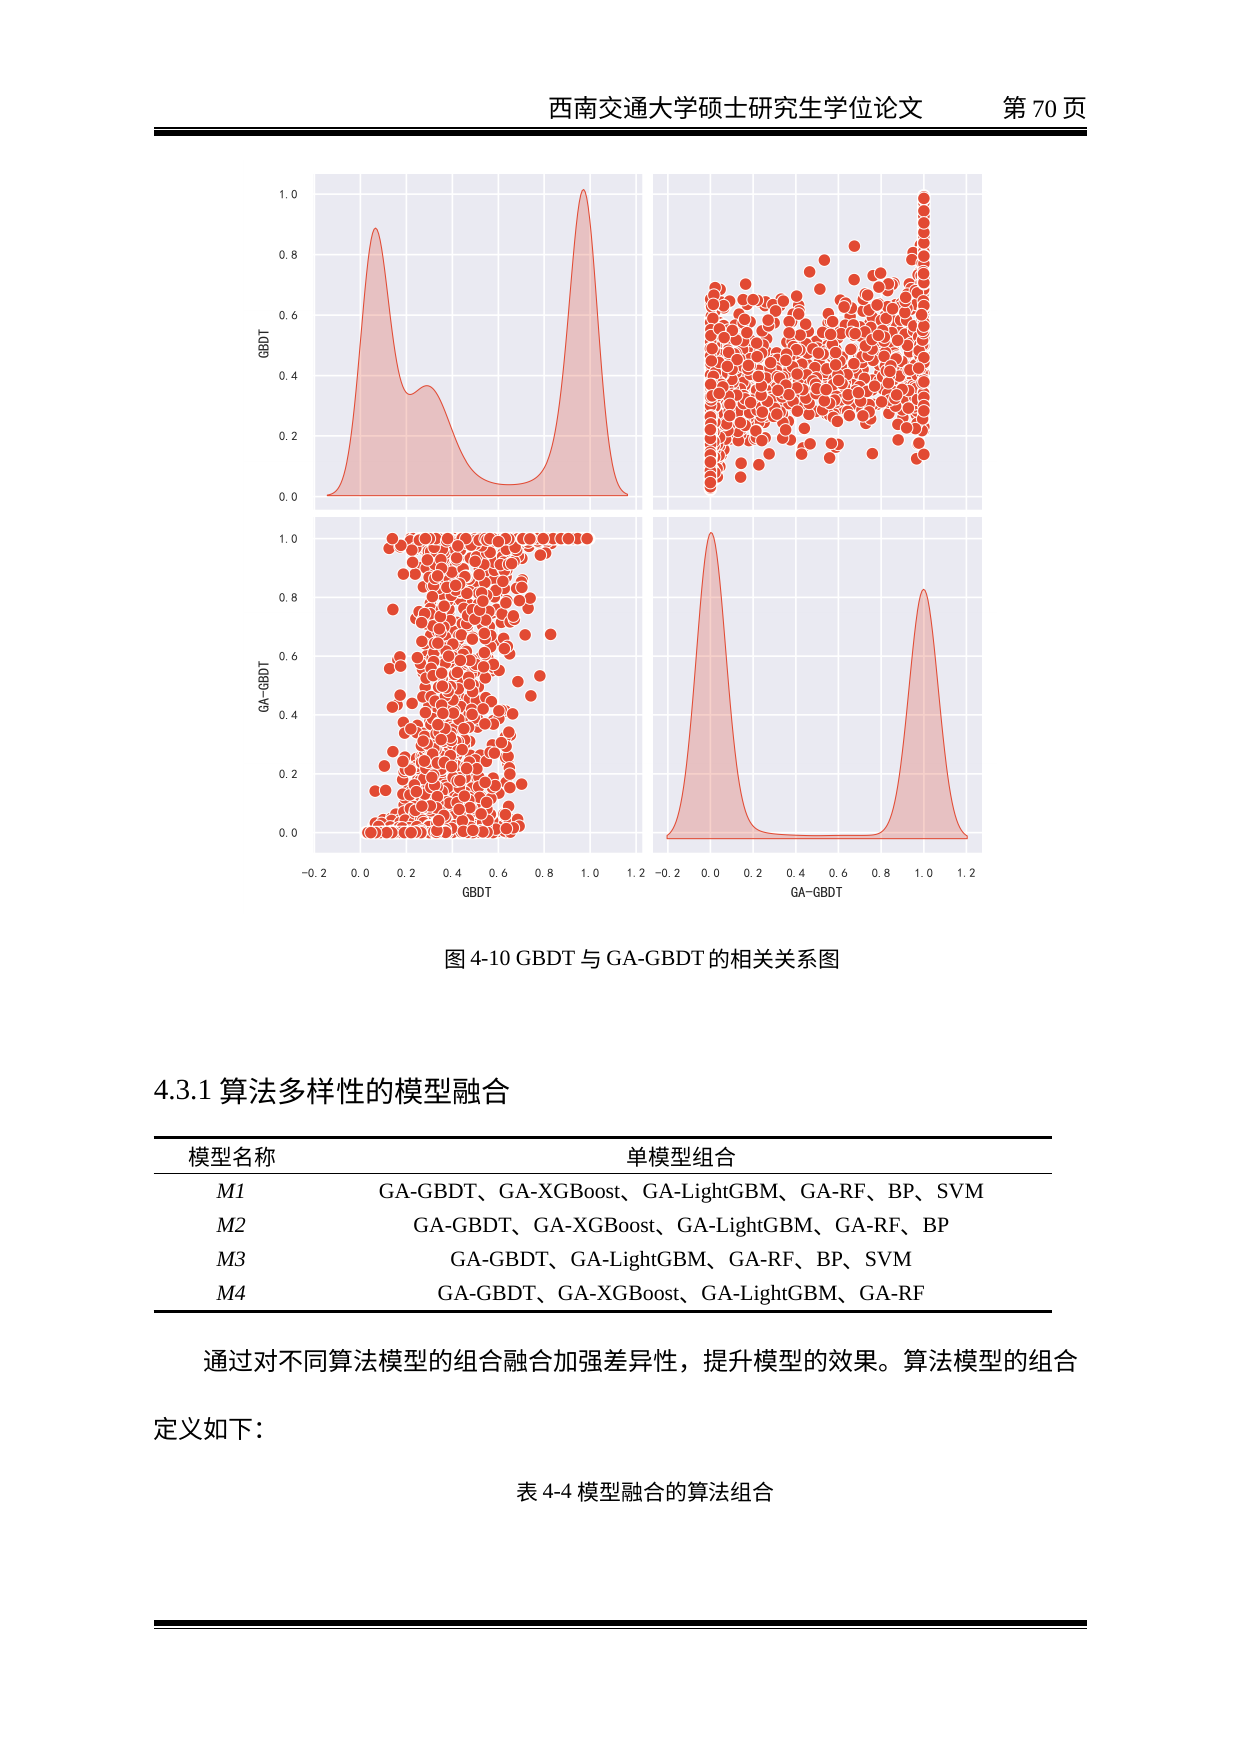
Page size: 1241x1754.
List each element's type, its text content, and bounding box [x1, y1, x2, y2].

text 图4-10 GBDT与GA-GBDT的相关关系图 [153, 941, 1087, 975]
table_header 单模型组合 [310, 1139, 1052, 1173]
title 表4-4 模型融合的算法组合 [153, 1474, 1087, 1508]
table_header 模型名称 [154, 1139, 310, 1173]
table_cell M2 [154, 1208, 310, 1242]
table_cell GA-GBDT、GA-XGBoost、GA-LightGBM、GA-RF [310, 1276, 1052, 1310]
table_cell M1 [154, 1174, 310, 1208]
table_cell M4 [154, 1276, 310, 1310]
title 通过对不同算法模型的组合融合加强差异性，提升模型的效果。算法模型的组合定义如下： [153, 1325, 1087, 1461]
table_cell M3 [154, 1242, 310, 1276]
table_cell GA-GBDT、GA-XGBoost、GA-LightGBM、GA-RF、BP [310, 1208, 1052, 1242]
table_cell GA-GBDT、GA-XGBoost、GA-LightGBM、GA-RF、BP、SVM [310, 1174, 1052, 1208]
picture [243, 160, 997, 914]
title 4.3.1 算法多样性的模型融合 [153, 1055, 1087, 1123]
table_cell GA-GBDT、GA-LightGBM、GA-RF、BP、SVM [310, 1242, 1052, 1276]
